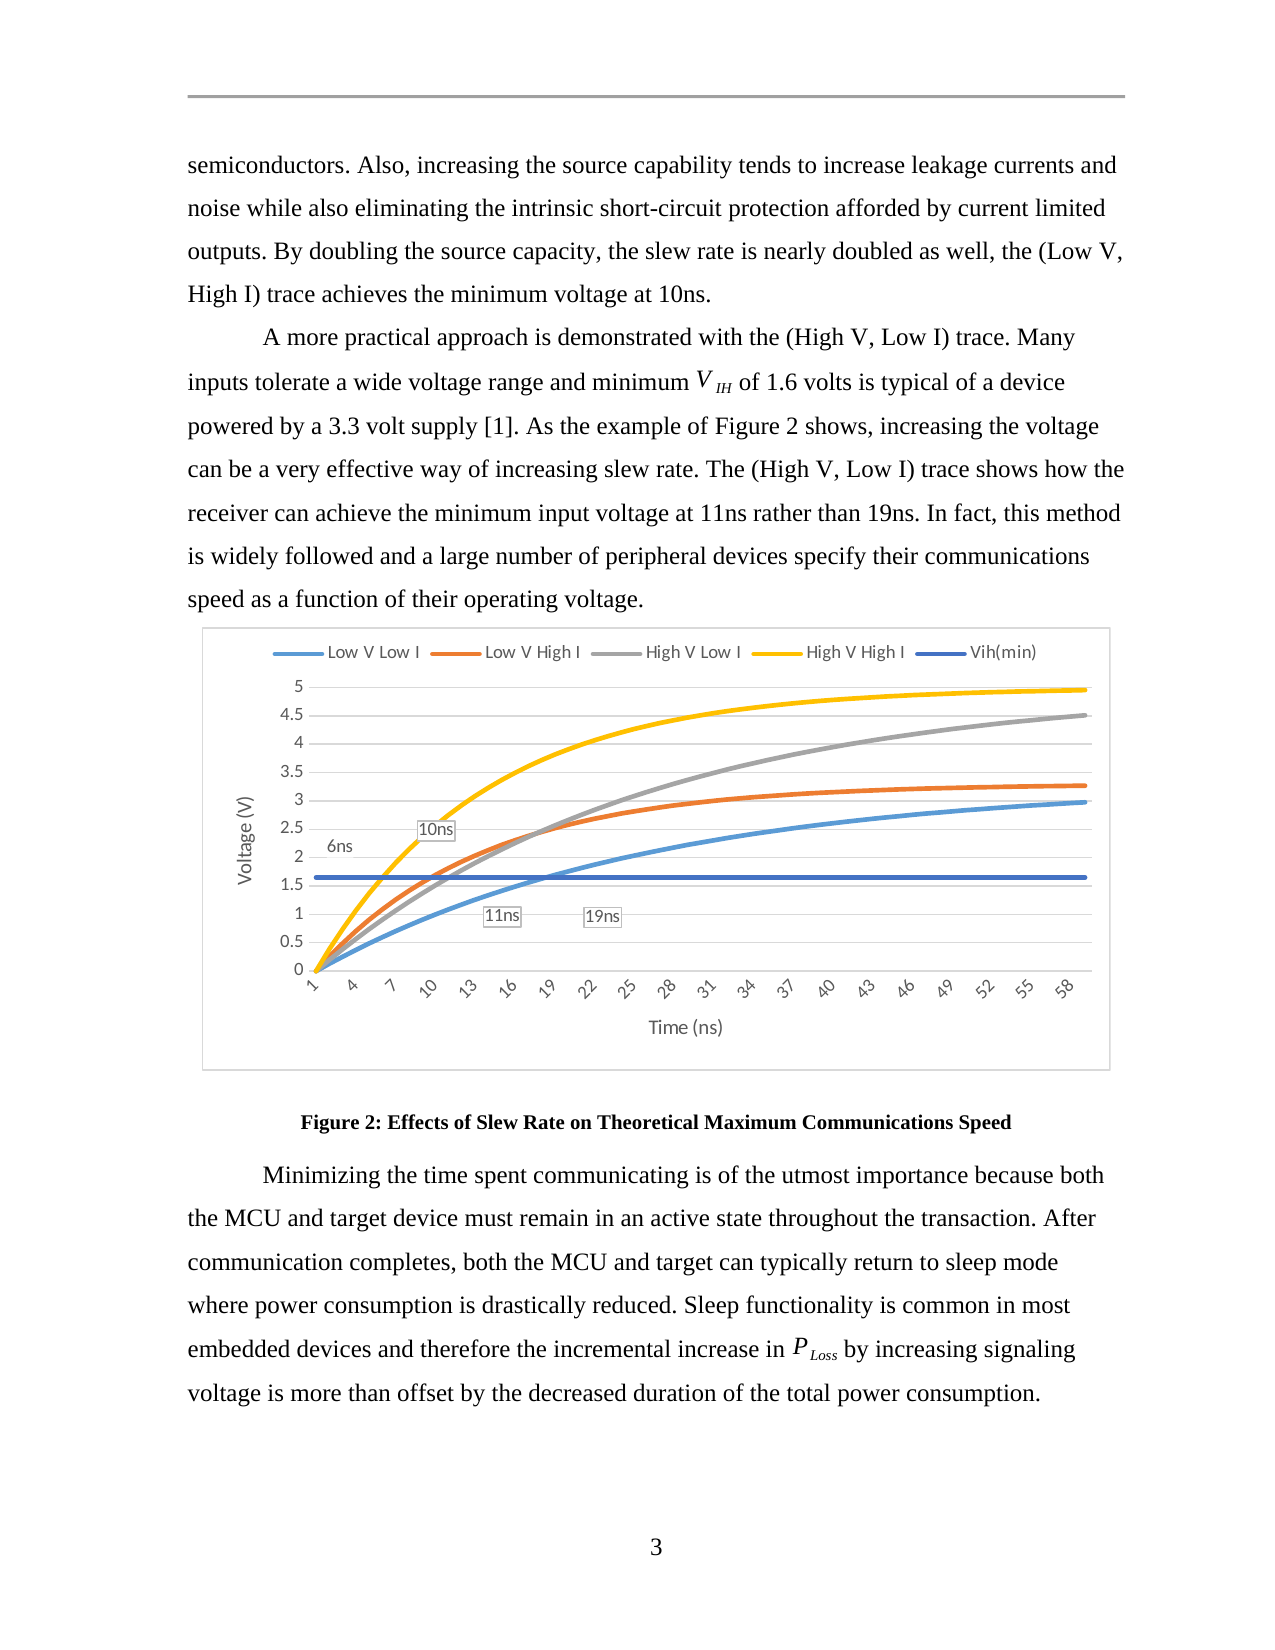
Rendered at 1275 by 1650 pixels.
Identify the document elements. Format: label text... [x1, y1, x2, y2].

text Minimizing the time spent communicating is of the utmost importance because both the MCU and target device must remain in an active state throughout the transaction. After communication completes, both the MCU and target can typically return to sleep mode where power consumption is drastically reduced. Sleep functionality is common in most embedded devices and therefore the incremental increase in by increasing signaling voltage is more than offset by the decreased duration of the total power consumption. [187, 1160, 1125, 1407]
text A more practical approach is demonstrated with the (High V, Low I) trace. Many inputs tolerate a wide voltage range and minimum of 1.6 volts is typical of a device powered by a 3.3 volt supply. As the example of Figure 2 shows, increasing the voltage can be a very effective way of increasing slew rate. The (High V, Low I) trace shows how the receiver can achieve the minimum input voltage at 11ns rather than 19ns. In fact, this method is widely followed and a large number of peripheral devices specify their communications speed as a function of their operating voltage. [187, 322, 1125, 613]
text Figure 2: Effects of Slew Rate on Theoretical Maximum Communications Speed [187, 1110, 1125, 1134]
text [187, 150, 1125, 308]
